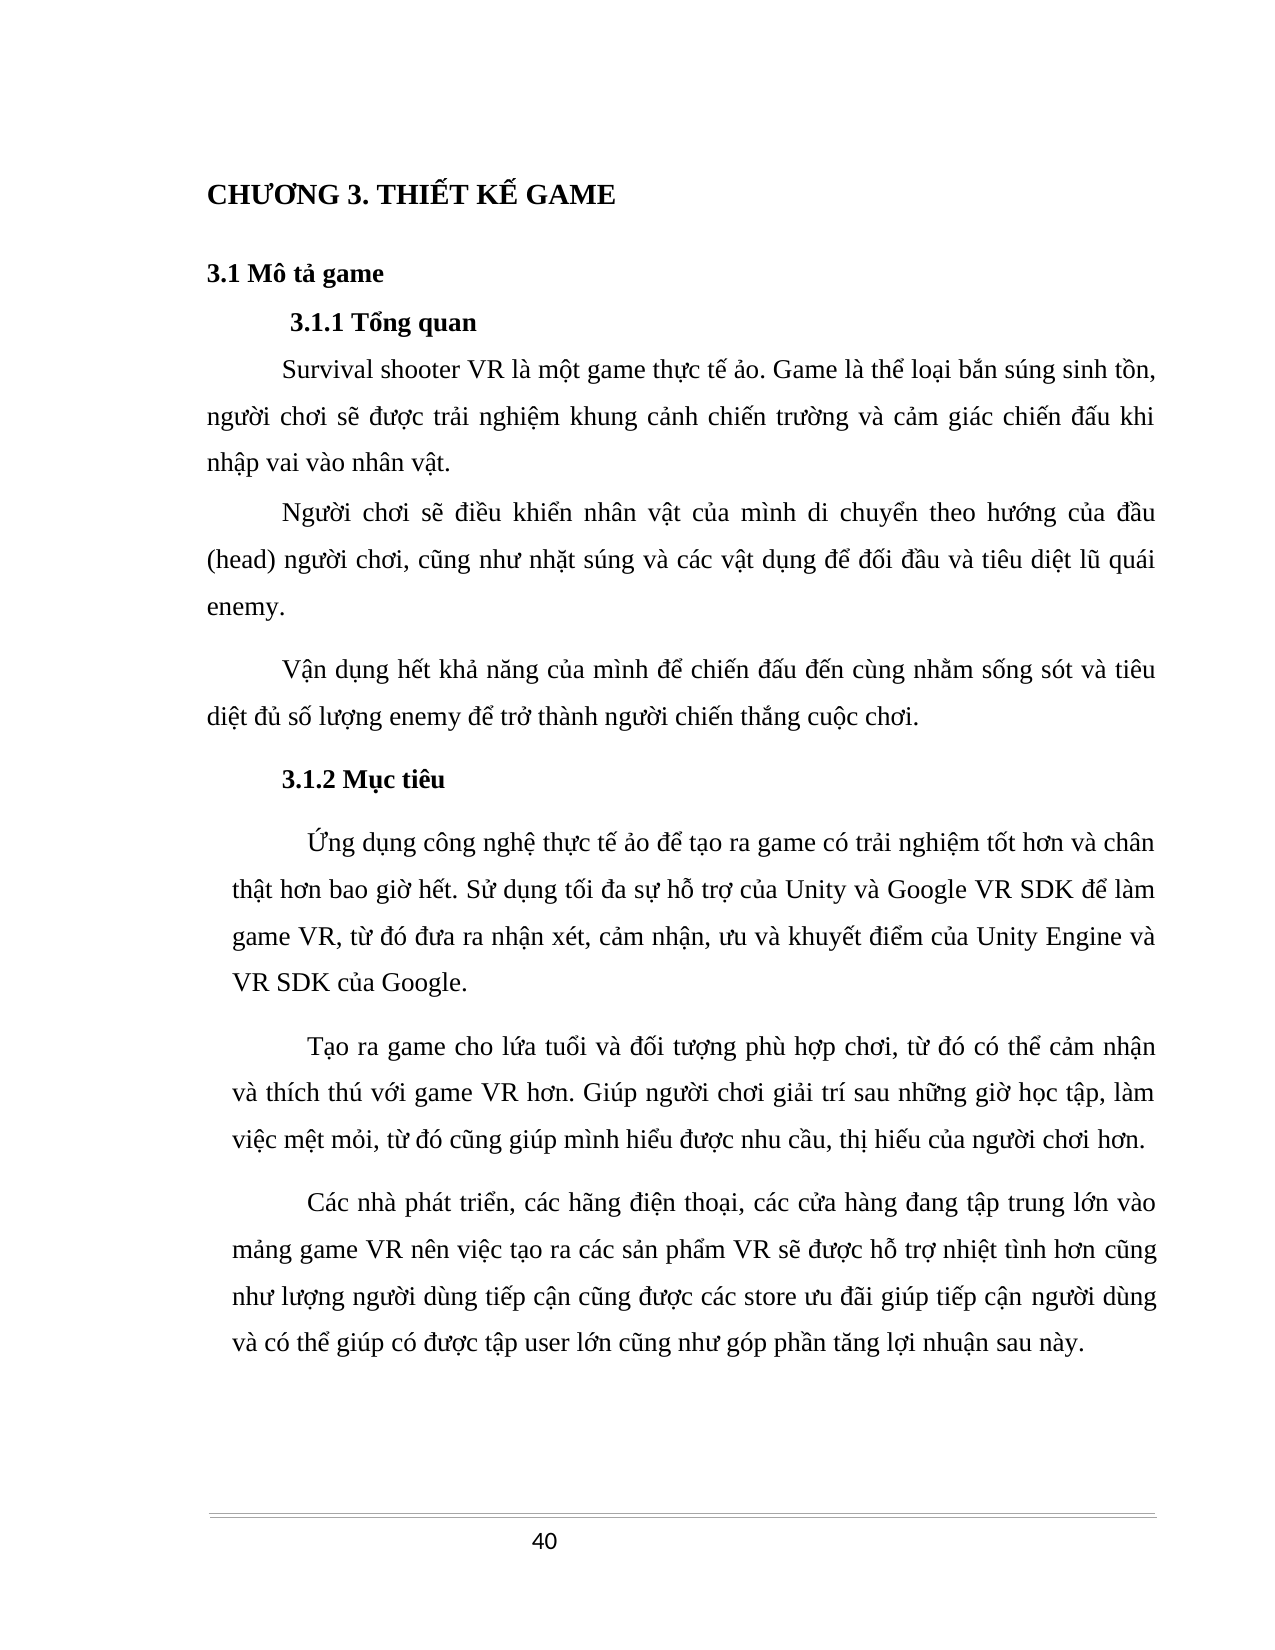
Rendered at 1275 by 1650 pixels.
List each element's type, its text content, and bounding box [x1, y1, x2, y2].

text 3.1.2 Mục tiêu [282, 763, 1157, 794]
text Các nhà phát triển, các hãng điện thoại, các cửa hàng đang tập trung lớn vào mảng game VR nên việc tạo ra các sản phẩm VR sẽ được hỗ trợ nhiệt tình hơn cũng như lượng người dùng tiếp cận cũng được các store ưu đãi giúp tiếp cận người dùng và có thể giúp có được tập user lớn cũng như góp phần tăng lợi nhuận sau này. [232, 1186, 1157, 1357]
text Vận dụng hết khả năng của mình để chiến đấu đến cùng nhằm sống sót và tiêu diệt đủ số lượng enemy để trở thành người chiến thắng cuộc chơi. [207, 653, 1157, 731]
text 3.1.1 Tổng quan [290, 306, 1157, 338]
text Tạo ra game cho lứa tuổi và đối tượng phù hợp chơi, từ đó có thể cảm nhận và thích thú với game VR hơn. Giúp người chơi giải trí sau những giờ học tập, làm việc mệt mỏi, từ đó cũng giúp mình hiểu được nhu cầu, thị hiếu của người chơi hơn. [232, 1029, 1157, 1154]
text Người chơi sẽ điều khiển nhân vật của mình di chuyển theo hướng của đầu (head) người chơi, cũng như nhặt súng và các vật dụng để đối đầu và tiêu diệt lũ quái enemy. [207, 496, 1157, 621]
text 3.1 Mô tả game [207, 257, 1157, 288]
text Survival shooter VR là một game thực tế ảo. Game là thể loại bắn súng sinh tồn, người chơi sẽ được trải nghiệm khung cảnh chiến trường và cảm giác chiến đấu khi nhập vai vào nhân vật. [207, 353, 1157, 478]
text CHƯƠNG 3. THIẾT KẾ GAME [207, 177, 1157, 211]
text Ứng dụng công nghệ thực tế ảo để tạo ra game có trải nghiệm tốt hơn và chân thật hơn bao giờ hết. Sử dụng tối đa sự hỗ trợ của Unity và Google VR SDK để làm game VR, từ đó đưa ra nhận xét, cảm nhận, ưu và khuyết điểm của Unity Engine và VR SDK của Google. [232, 826, 1157, 997]
